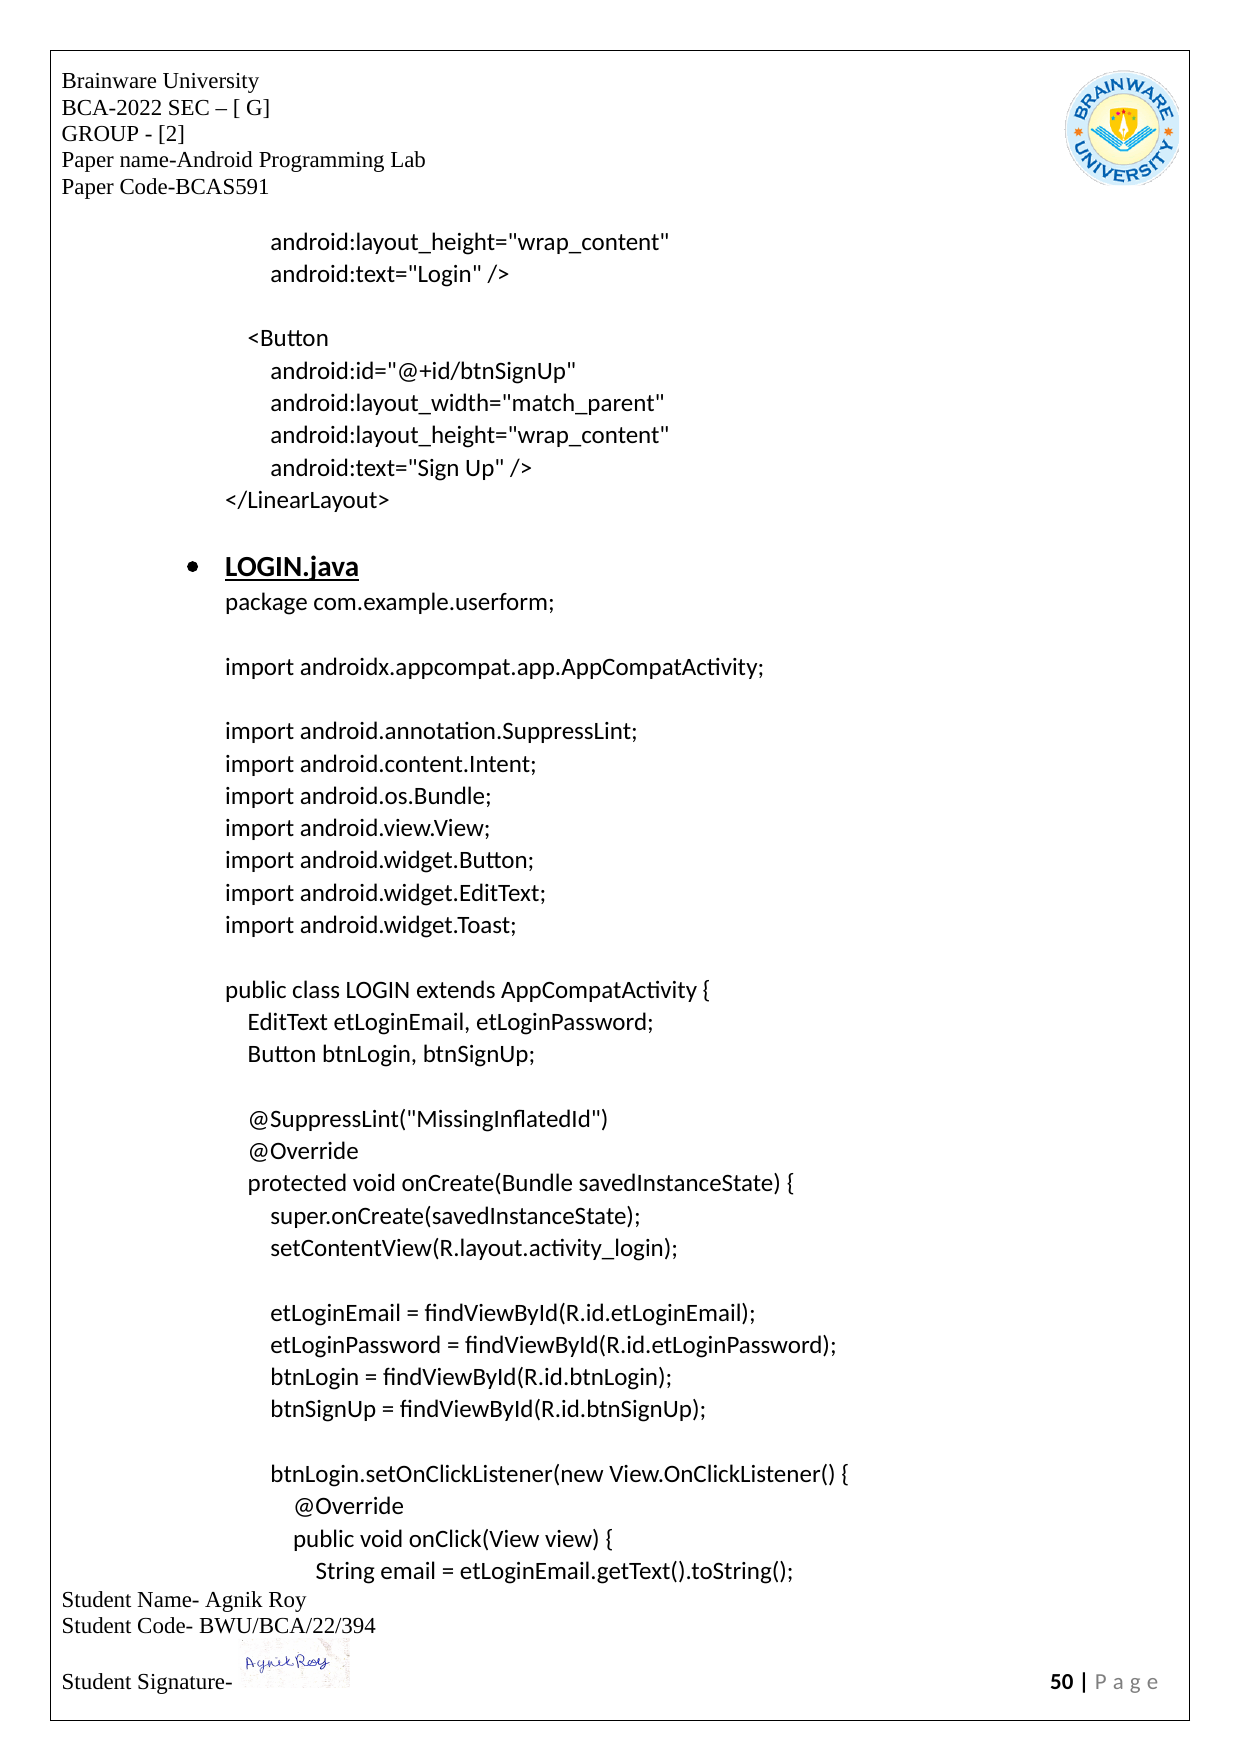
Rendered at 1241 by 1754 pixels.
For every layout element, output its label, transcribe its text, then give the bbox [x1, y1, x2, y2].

picture [1064, 70, 1180, 186]
text import android.widget.Toast; [225, 909, 1181, 940]
text EditText etLoginEmail, etLoginPassword; [225, 1006, 1181, 1037]
text android:layout_height="wrap_content" [225, 226, 1181, 256]
text @Override [225, 1490, 1181, 1521]
text <Button [225, 322, 1181, 353]
text etLoginEmail = findViewById(R.id.etLoginEmail); [225, 1297, 1181, 1327]
text import android.os.Bundle; [225, 780, 1181, 811]
picture [238, 1638, 350, 1688]
text @Override [225, 1135, 1181, 1166]
text package com.example.userform; [225, 586, 1181, 617]
text android:id="@+id/btnSignUp" [225, 355, 1181, 385]
list LOGIN.java [187, 548, 1181, 584]
text android:layout_height="wrap_content" [225, 419, 1181, 450]
text android:text="Login" /> [225, 258, 1181, 288]
text import android.annotation.SuppressLint; [225, 715, 1181, 746]
text import android.view.View; [225, 812, 1181, 843]
text android:text="Sign Up" /> [225, 452, 1181, 482]
text android:layout_width="match_parent" [225, 387, 1181, 418]
text btnLogin.setOnClickListener(new View.OnClickListener() { [225, 1458, 1181, 1489]
text import androidx.appcompat.app.AppCompatActivity; [225, 651, 1181, 681]
text etLoginPassword = findViewById(R.id.etLoginPassword); [225, 1329, 1181, 1359]
text btnSignUp = findViewById(R.id.btnSignUp); [225, 1393, 1181, 1424]
text String email = etLoginEmail.getText().toString(); [225, 1555, 1181, 1586]
text protected void onCreate(Bundle savedInstanceState) { [225, 1167, 1181, 1198]
text setContentView(R.layout.activity_login); [225, 1232, 1181, 1263]
text btnLogin = findViewById(R.id.btnLogin); [225, 1361, 1181, 1392]
text </LinearLayout> [225, 484, 1181, 514]
text super.onCreate(savedInstanceState); [225, 1200, 1181, 1230]
text Button btnLogin, btnSignUp; [225, 1038, 1181, 1069]
text import android.widget.EditText; [225, 877, 1181, 907]
text import android.content.Intent; [225, 748, 1181, 778]
text @SuppressLint("MissingInflatedId") [225, 1103, 1181, 1133]
text import android.widget.Button; [225, 844, 1181, 875]
text public class LOGIN extends AppCompatActivity { [225, 974, 1181, 1004]
text public void onClick(View view) { [225, 1523, 1181, 1553]
